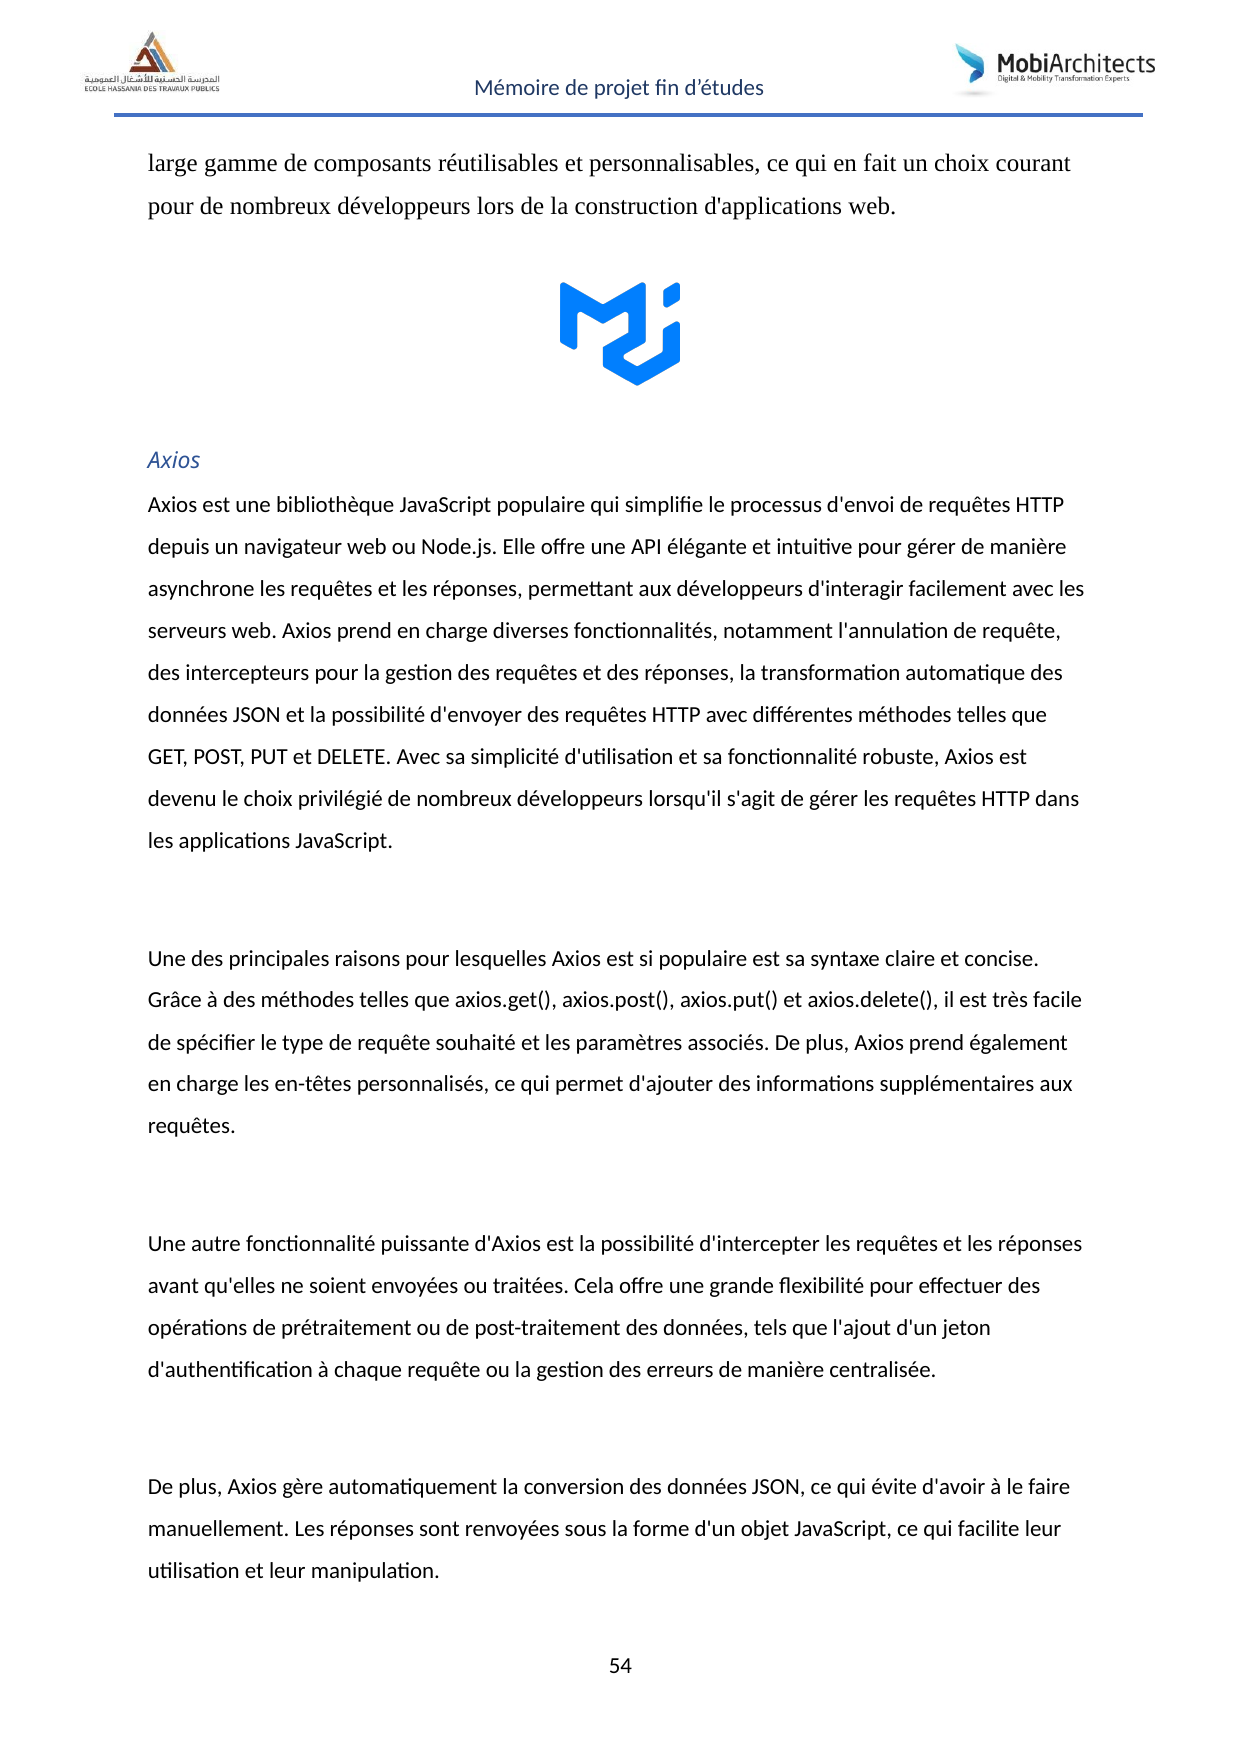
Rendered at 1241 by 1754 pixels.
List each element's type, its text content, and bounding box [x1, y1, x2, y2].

subtitle Axios [148, 444, 1093, 475]
picture [538, 250, 702, 413]
text De plus, Axios gère automatiquement la conversion des données JSON, ce qui évite d'avoir à le faire manuellement. Les réponses sont renvoyées sous la forme d'un objet JavaScript, ce qui facilite leur utilisation et leur manipulation. [148, 1472, 1093, 1584]
text Une des principales raisons pour lesquelles Axios est si populaire est sa syntaxe claire et concise. Grâce à des méthodes telles que axios.get(), axios.post(), axios.put() et axios.delete(), il est très facile de spécifier le type de requête souhaité et les paramètres associés. De plus, Axios prend également en charge les en-têtes personnalisés, ce qui permet d'ajouter des informations supplémentaires aux requêtes. [148, 944, 1093, 1139]
text Axios est une bibliothèque JavaScript populaire qui simplifie le processus d'envoi de requêtes HTTP depuis un navigateur web ou Node.js. Elle offre une API élégante et intuitive pour gérer de manière asynchrone les requêtes et les réponses, permettant aux développeurs d'interagir facilement avec les serveurs web. Axios prend en charge diverses fonctionnalités, notamment l'annulation de requête, des intercepteurs pour la gestion des requêtes et des réponses, la transformation automatique des données JSON et la possibilité d'envoyer des requêtes HTTP avec différentes méthodes telles que GET, POST, PUT et DELETE. Avec sa simplicité d'utilisation et sa fonctionnalité robuste, Axios est devenu le choix privilégié de nombreux développeurs lorsqu'il s'agit de gérer les requêtes HTTP dans les applications JavaScript. [148, 491, 1093, 854]
picture [952, 43, 1155, 98]
text Une autre fonctionnalité puissante d'Axios est la possibilité d'intercepter les requêtes et les réponses avant qu'elles ne soient envoyées ou traitées. Cela offre une grande flexibilité pour effectuer des opérations de prétraitement ou de post-traitement des données, tels que l'ajout d'un jeton d'authentification à chaque requête ou la gestion des erreurs de manière centralisée. [148, 1229, 1093, 1383]
picture [80, 30, 220, 93]
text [148, 148, 1093, 219]
